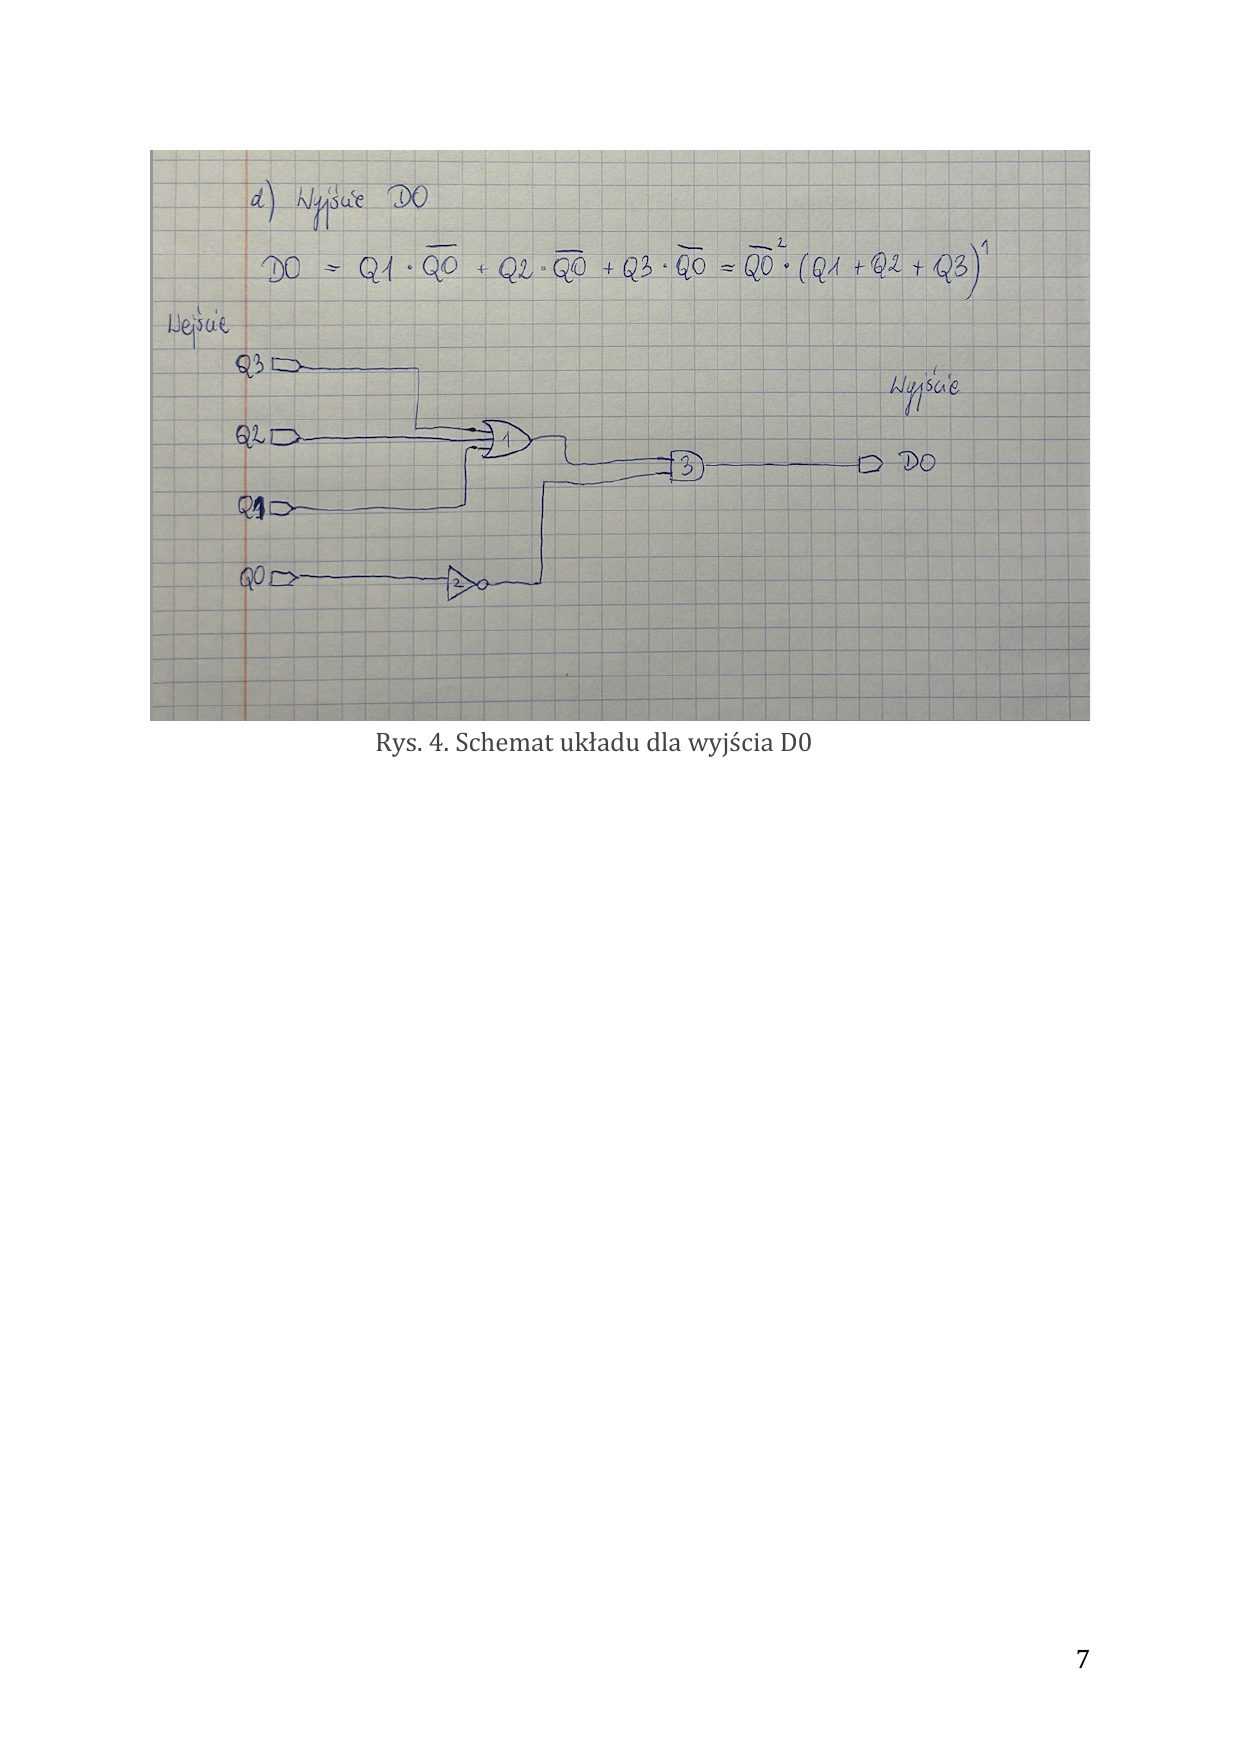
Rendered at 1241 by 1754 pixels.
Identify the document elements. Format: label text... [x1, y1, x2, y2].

picture [150, 150, 1091, 721]
text Rys. 4. Schemat układu dla wyjścia D0 [300, 726, 1090, 757]
